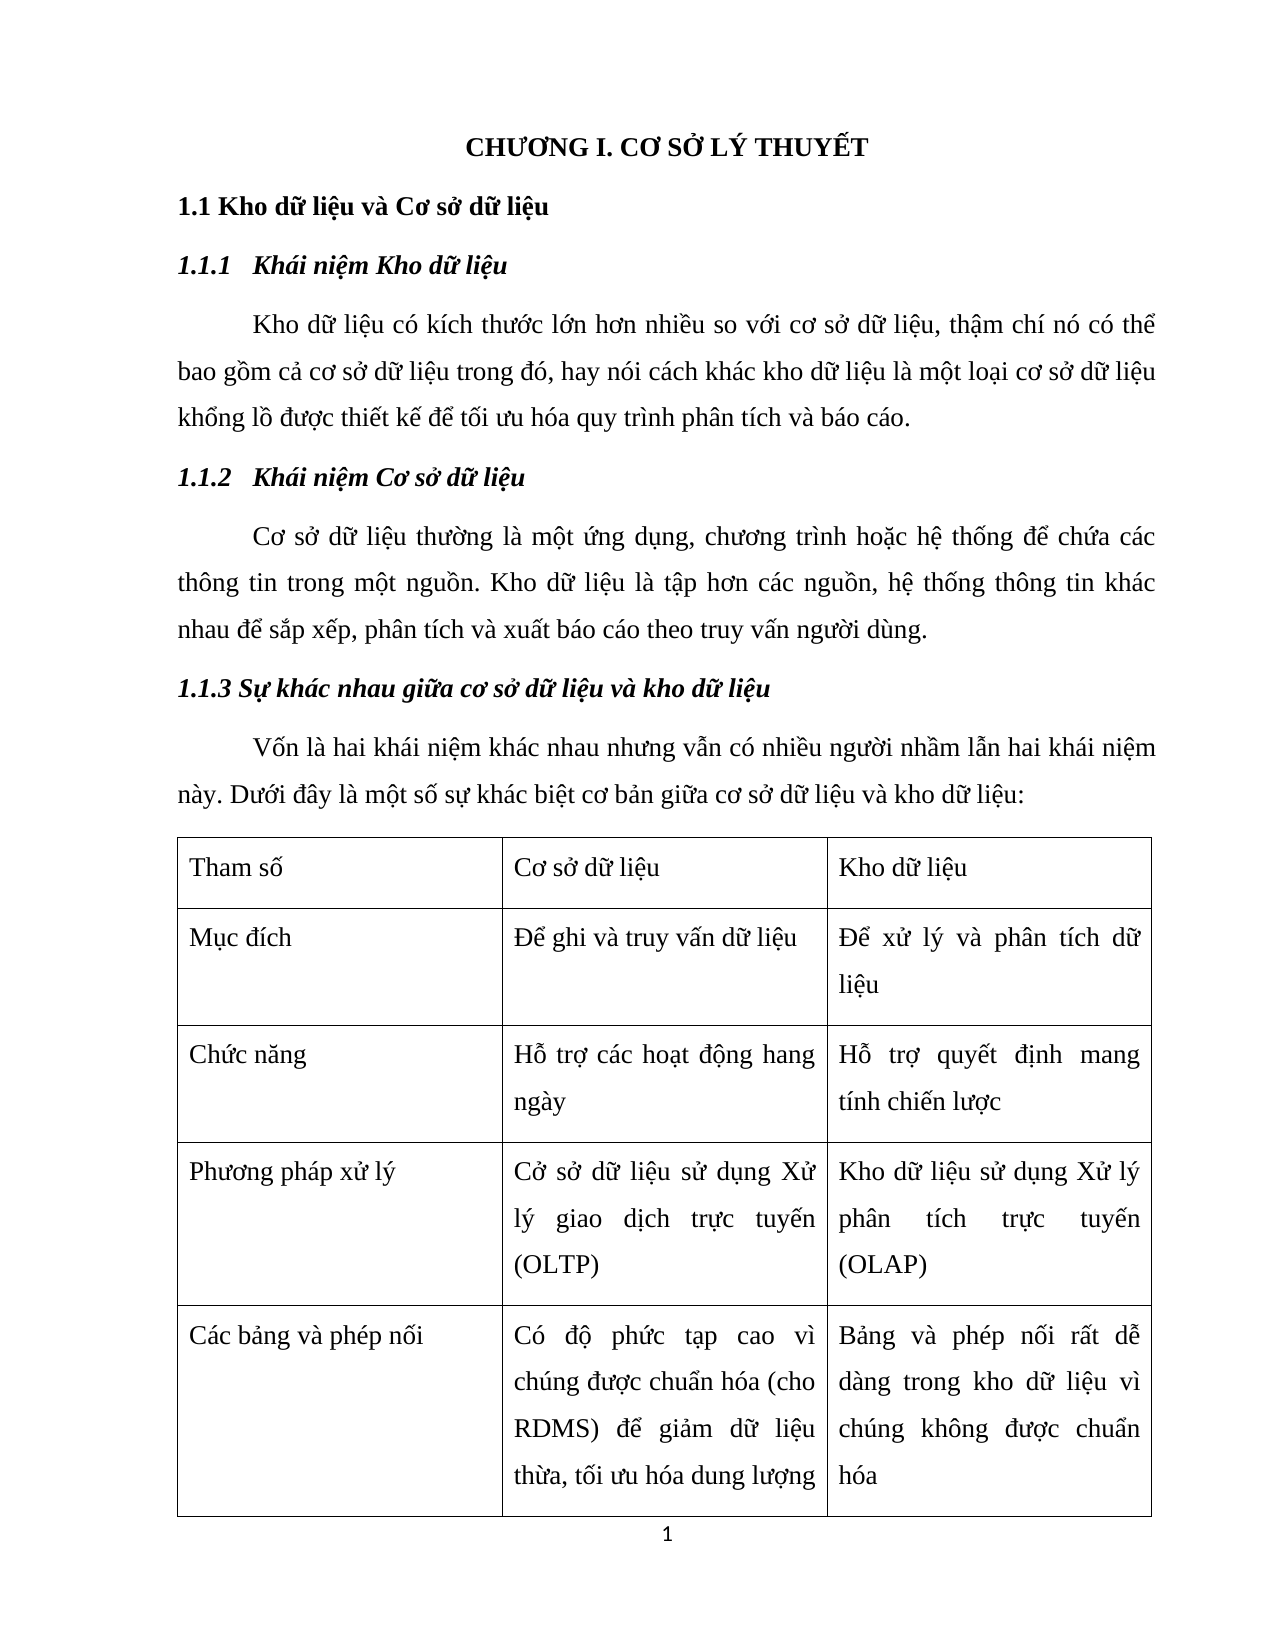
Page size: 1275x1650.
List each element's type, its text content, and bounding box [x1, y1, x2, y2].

subtitle CHƯƠNG I. CƠ SỞ LÝ THUYẾT [177, 131, 1157, 162]
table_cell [503, 1306, 827, 1516]
table_cell Để xử lý và phân tích dữ liệu [828, 909, 1151, 1024]
text 1.1.3 Sự khác nhau giữa cơ sở dữ liệu và kho dữ liệu [177, 672, 1157, 703]
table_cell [178, 1306, 502, 1516]
table_cell Để ghi và truy vấn dữ liệu [503, 909, 827, 1024]
table_cell Kho dữ liệu sử dụng Xử lý phân tích trực tuyến (OLAP) [828, 1143, 1151, 1305]
table_cell Mục đích [178, 909, 502, 1024]
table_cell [828, 1306, 1151, 1516]
table_cell Cở sở dữ liệu sử dụng Xử lý giao dịch trực tuyến (OLTP) [503, 1143, 827, 1305]
table_cell Chức năng [178, 1026, 502, 1142]
text Vốn là hai khái niệm khác nhau nhưng vẫn có nhiều người nhầm lẫn hai khái niệm này. Dưới đây là một số sự khác biệt cơ bản giữa cơ sở dữ liệu và kho dữ liệu: [177, 731, 1157, 809]
text Cơ sở dữ liệu thường là một ứng dụng, chương trình hoặc hệ thống để chứa các thông tin trong một nguồn. Kho dữ liệu là tập hơn các nguồn, hệ thống thông tin khác nhau để sắp xếp, phân tích và xuất báo cáo theo truy vấn người dùng. [177, 520, 1157, 644]
list Kho dữ liệu và Cơ sở dữ liệu [177, 190, 1157, 221]
list Khái niệm Kho dữ liệu [177, 249, 1157, 280]
list Khái niệm Cơ sở dữ liệu [177, 461, 1157, 492]
table_cell Hỗ trợ các hoạt động hang ngày [503, 1026, 827, 1142]
table_header Tham số [178, 838, 502, 908]
table_header Cơ sở dữ liệu [503, 838, 827, 908]
table_header Kho dữ liệu [828, 838, 1151, 908]
table_cell Hỗ trợ quyết định mang tính chiến lược [828, 1026, 1151, 1142]
table_cell Phương pháp xử lý [178, 1143, 502, 1305]
text Kho dữ liệu có kích thước lớn hơn nhiều so với cơ sở dữ liệu, thậm chí nó có thể bao gồm cả cơ sở dữ liệu trong đó, hay nói cách khác kho dữ liệu là một loại cơ sở dữ liệu khổng lồ được thiết kế để tối ưu hóa quy trình phân tích và báo cáo. [177, 308, 1157, 433]
